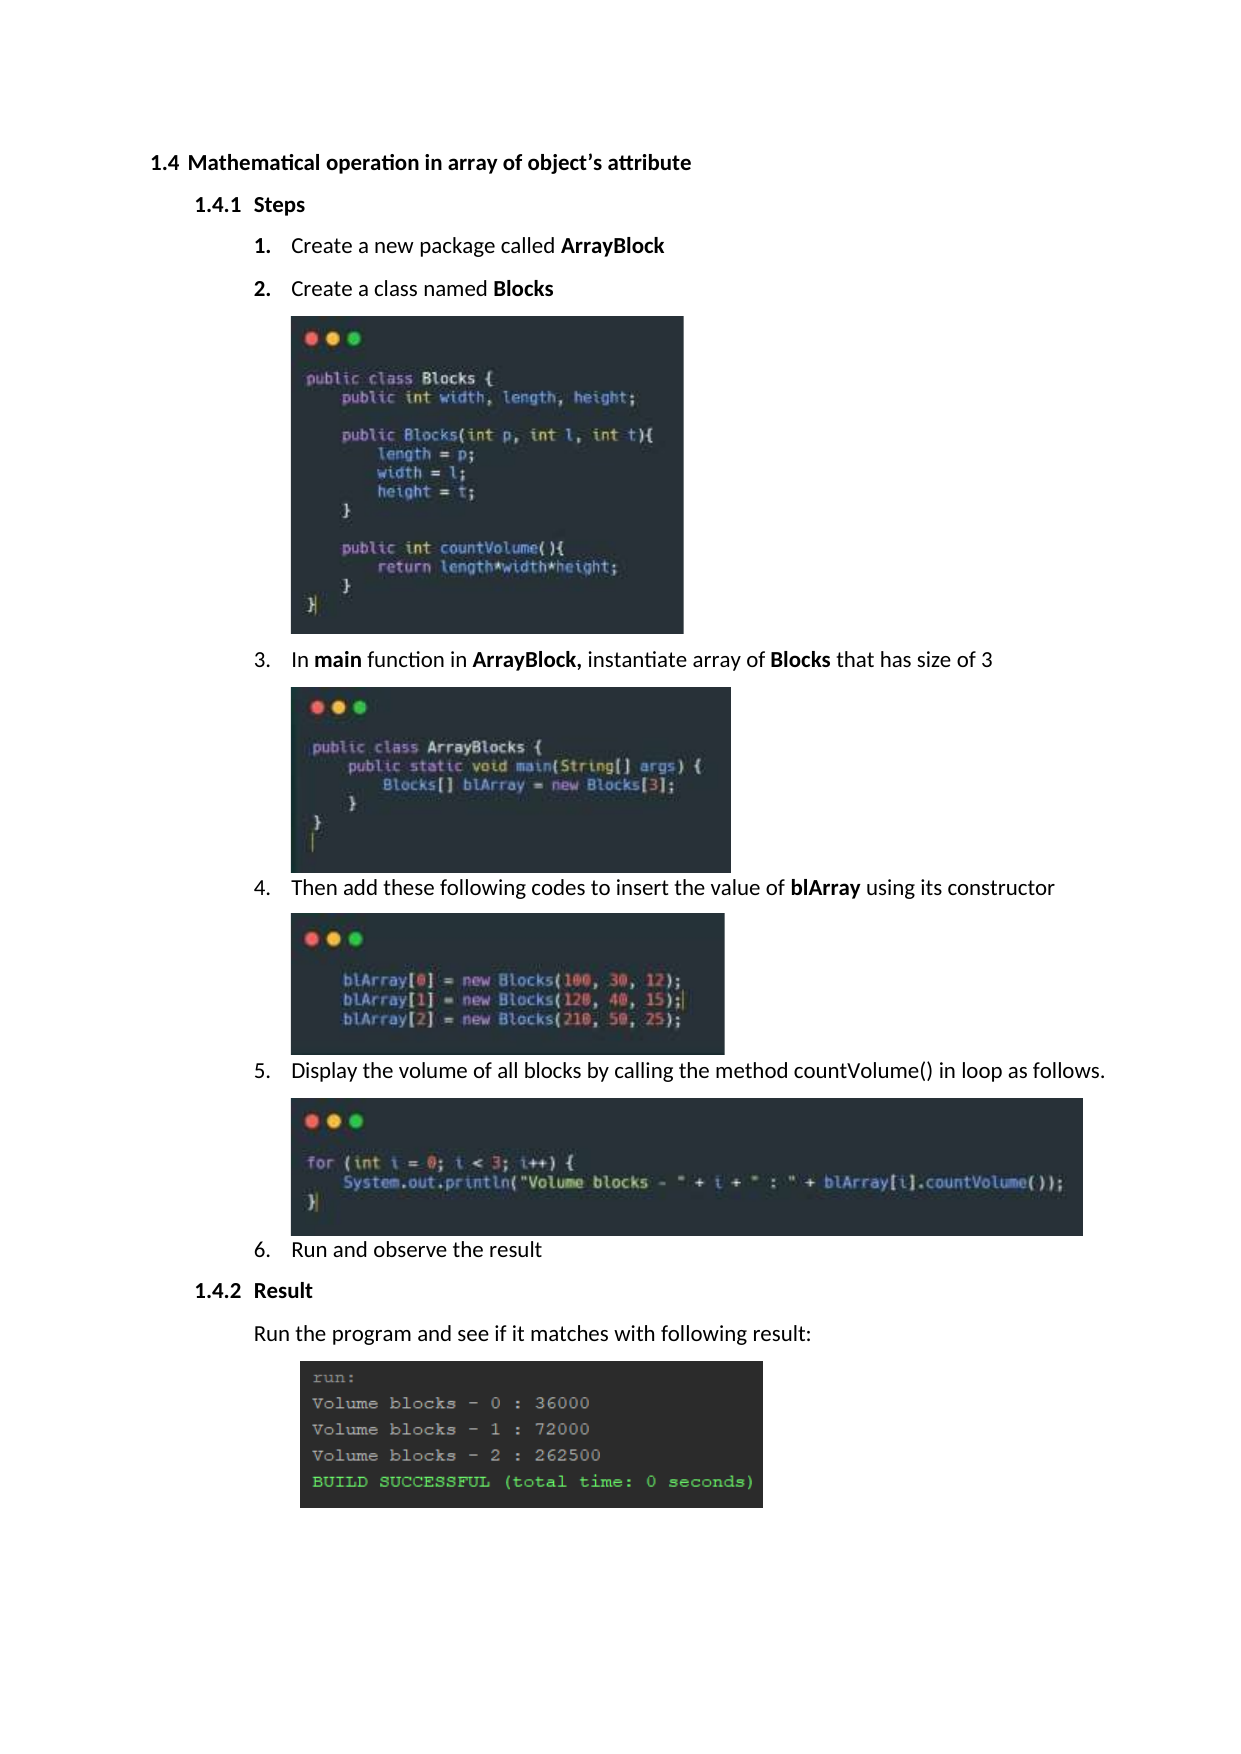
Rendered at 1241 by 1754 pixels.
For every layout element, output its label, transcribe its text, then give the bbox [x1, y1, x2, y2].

picture [290, 1098, 1083, 1236]
text Run the program and see if it matches with following result: [253, 1319, 1176, 1347]
list Display the volume of all blocks by calling the method countVolume() in loop as follows. [253, 1056, 1176, 1084]
picture [290, 913, 725, 1055]
list Create a new package called ArrayBlock [253, 232, 1176, 260]
picture [300, 1361, 763, 1508]
list Steps [194, 190, 1176, 218]
picture [290, 687, 731, 873]
list Create a class named Blocks [253, 274, 1176, 302]
subtitle Result [194, 1277, 1176, 1305]
subtitle Mathematical operation in array of object’s attribute [150, 148, 1176, 176]
picture [290, 316, 684, 634]
